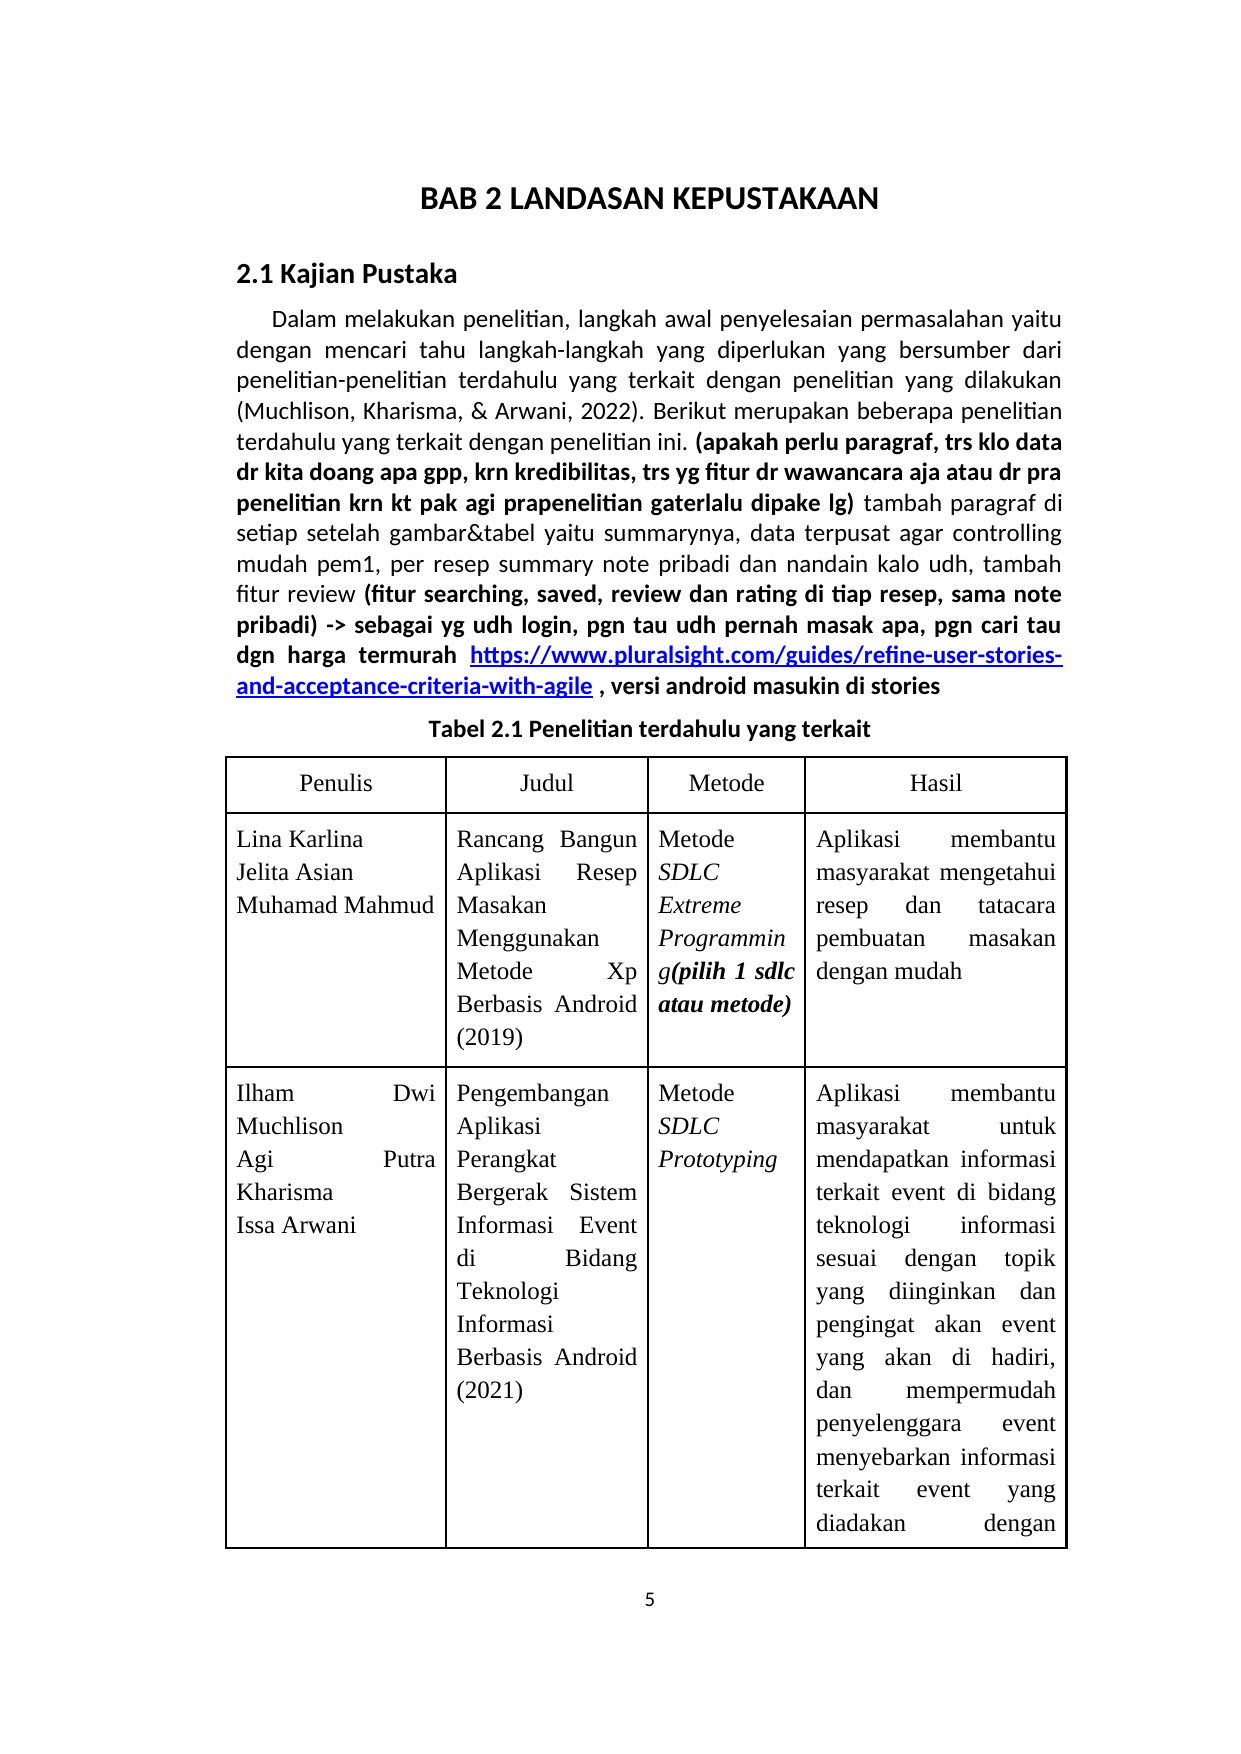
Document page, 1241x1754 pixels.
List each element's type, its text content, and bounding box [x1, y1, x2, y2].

table_header Judul [447, 758, 647, 812]
subtitle LANDASAN KEPUSTAKAAN [236, 177, 1063, 218]
table_header Penulis [227, 758, 445, 812]
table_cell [227, 1068, 445, 1547]
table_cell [447, 1068, 647, 1547]
table_cell Lina Karlina Jelita Asian Muhamad Mahmud [227, 814, 445, 1066]
table_header Metode [649, 758, 804, 812]
table_cell Aplikasi membantu masyarakat mengetahui resep dan tatacara pembuatan masakan dengan mudah [806, 814, 1065, 1066]
text Dalam melakukan penelitian, langkah awal penyelesaian permasalahan yaitu dengan mencari tahu langkah-langkah yang diperlukan yang bersumber dari penelitian-penelitian terdahulu yang terkait dengan penelitian yang dilakukan (Muchlison, Kharisma, & Arwani, 2022). Berikut merupakan beberapa penelitian terdahulu yang terkait dengan penelitian ini. (apakah perlu paragraf, trs klo data dr kita doang apa gpp, krn kredibilitas, trs yg fitur dr wawancara aja atau dr pra penelitian krn kt pak agi prapenelitian gaterlalu dipake lg) tambah paragraf di setiap setelah gambar&tabel yaitu summarynya, data terpusat agar controlling mudah pem1, per resep summary note pribadi dan nandain kalo udh, tambah fitur review (fitur searching, saved, review dan rating di tiap resep, sama note pribadi) -> sebagai yg udh login, pgn tau udh pernah masak apa, pgn cari tau dgn harga termurah https://www.pluralsight.com/guides/refine-user-stories-and-acceptance-criteria-with-agile , versi android masukin di stories [236, 303, 1063, 700]
table_cell Metode SDLC Extreme Programming(pilih 1 sdlc atau metode) [649, 814, 804, 1066]
text Tabel 2.1 Penelitian terdahulu yang terkait [236, 713, 1063, 743]
table_cell Rancang Bangun Aplikasi Resep Masakan Menggunakan Metode Xp Berbasis Android (2019) [447, 814, 647, 1066]
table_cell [649, 1068, 804, 1547]
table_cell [806, 1068, 1065, 1547]
subtitle Kajian Pustaka [236, 255, 1063, 291]
table_header Hasil [806, 758, 1065, 812]
